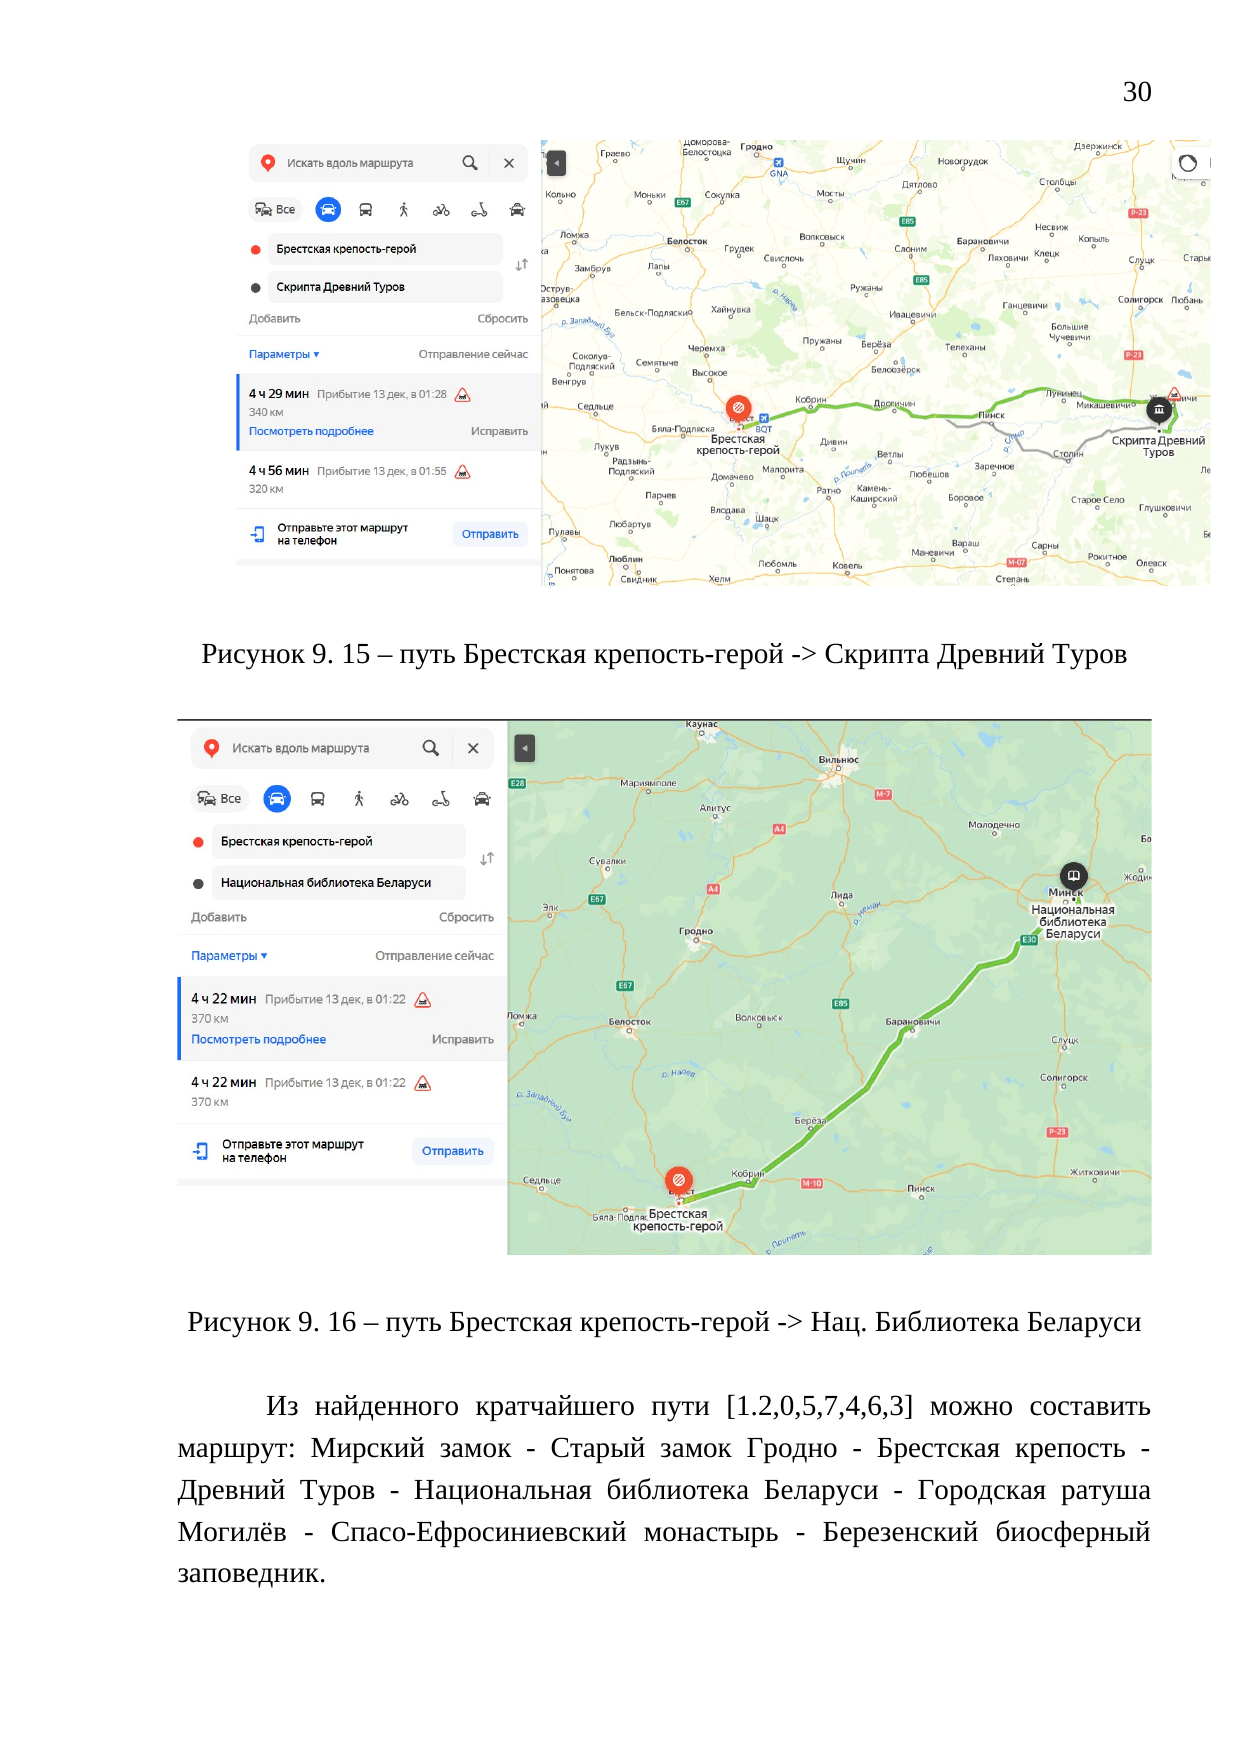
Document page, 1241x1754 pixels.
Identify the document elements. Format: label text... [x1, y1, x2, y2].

picture [177, 719, 1152, 1255]
text Рисунок 9. 16 – путь Брестская крепость-герой -> Нац. Библиотека Беларуси [177, 1304, 1152, 1338]
picture [236, 140, 1211, 586]
text Рисунок 9. 15 – путь Брестская крепость-герой -> Скрипта Древний Туров [177, 636, 1152, 669]
text Из найденного кратчайшего пути [1.2,0,5,7,4,6,3] можно составить маршрут: Мирский замок - Старый замок Гродно - Брестская крепость -Древний Туров - Национальная библиотека Беларуси - Городская ратуша Могилёв - Спасо-Ефросиниевский монастырь - Березенский биосферный заповедник. [177, 1388, 1152, 1589]
